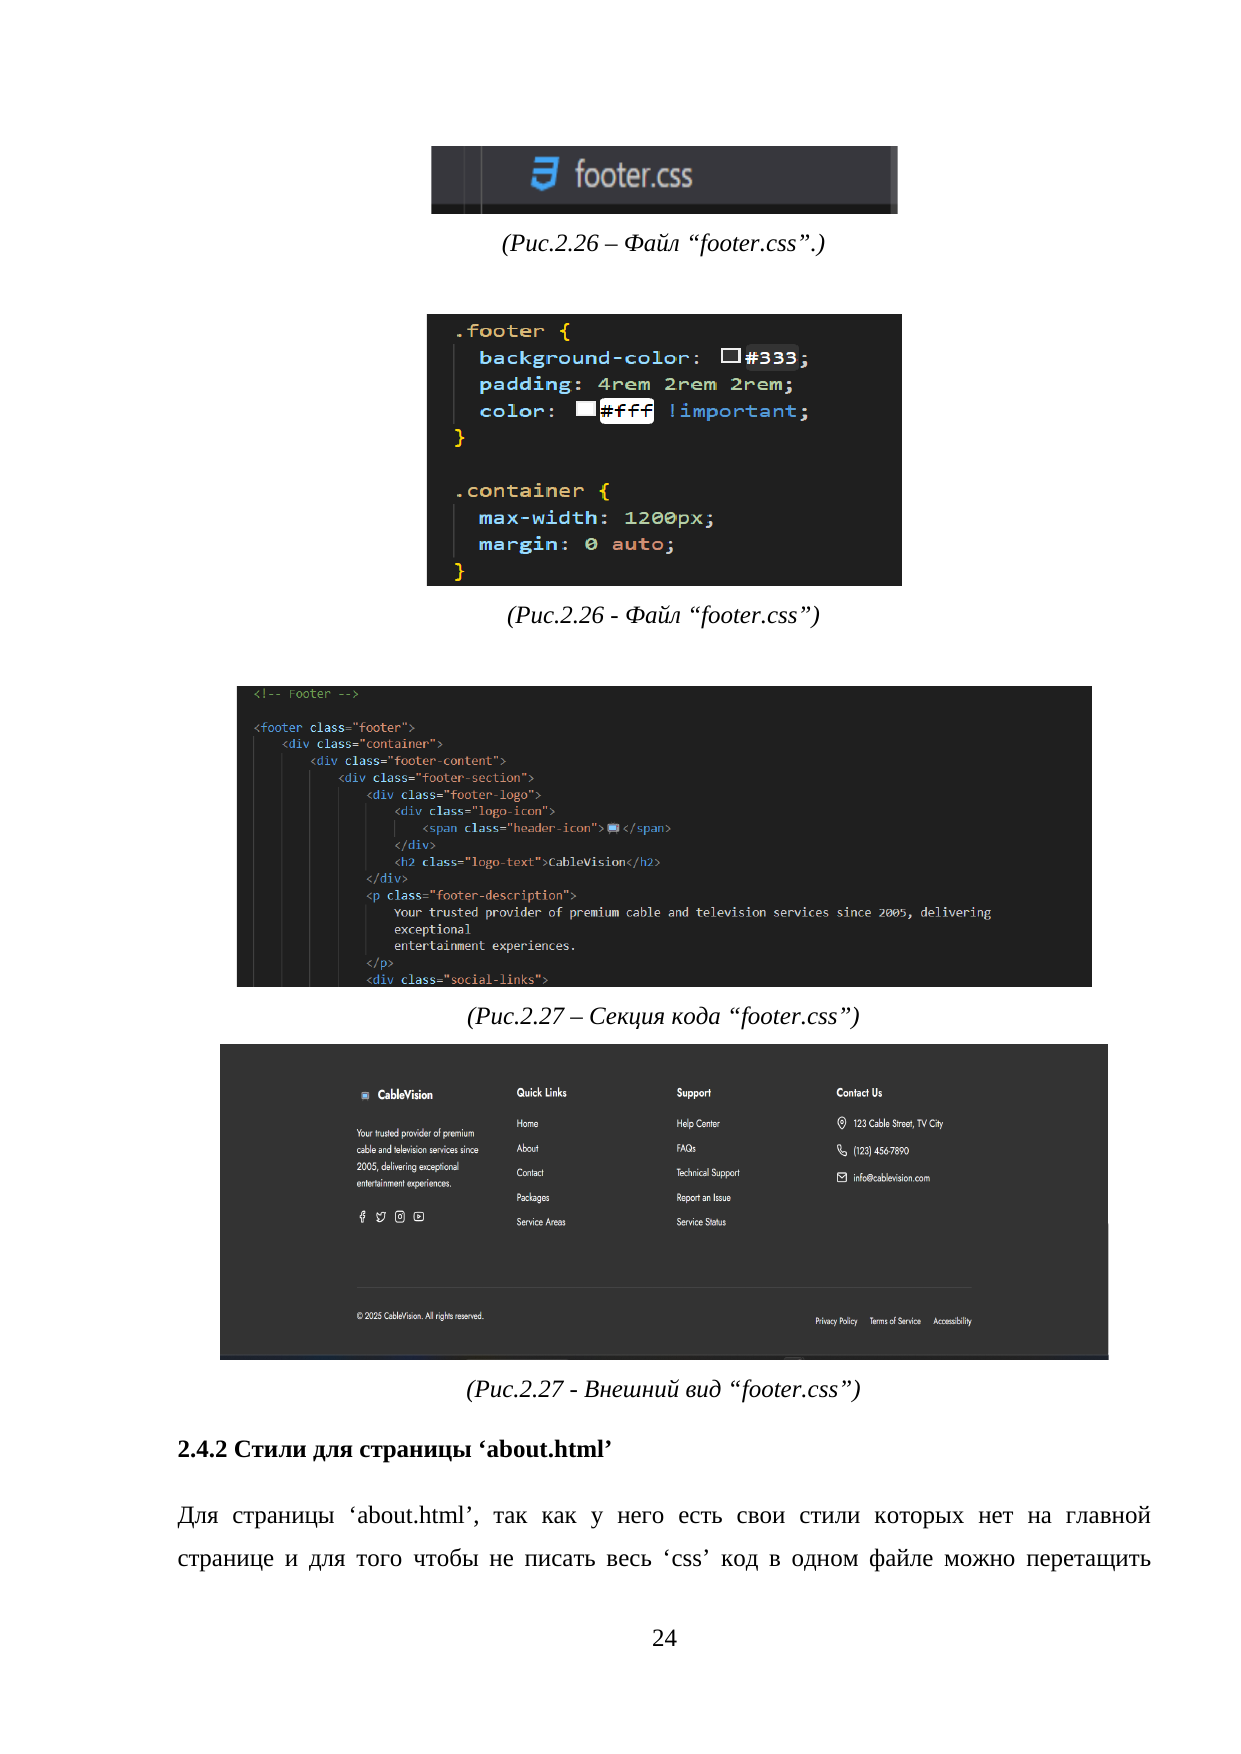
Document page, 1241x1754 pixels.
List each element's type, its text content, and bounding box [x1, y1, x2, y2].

subtitle 2.4.2 Стили для страницы ‘about.html’ [177, 1434, 1152, 1463]
picture [426, 314, 902, 586]
picture [220, 1044, 1109, 1360]
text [177, 1500, 1152, 1572]
text (Рис.2.27 - Внешний вид “footer.css”) [177, 1374, 1152, 1403]
text (Рис.2.26 - Файл “footer.css”) [177, 600, 1152, 629]
picture [431, 146, 898, 214]
text (Рис.2.26 – Файл “footer.css”.) [177, 228, 1152, 257]
text (Рис.2.27 – Секция кода “footer.css”) [177, 1001, 1152, 1030]
picture [236, 686, 1092, 987]
